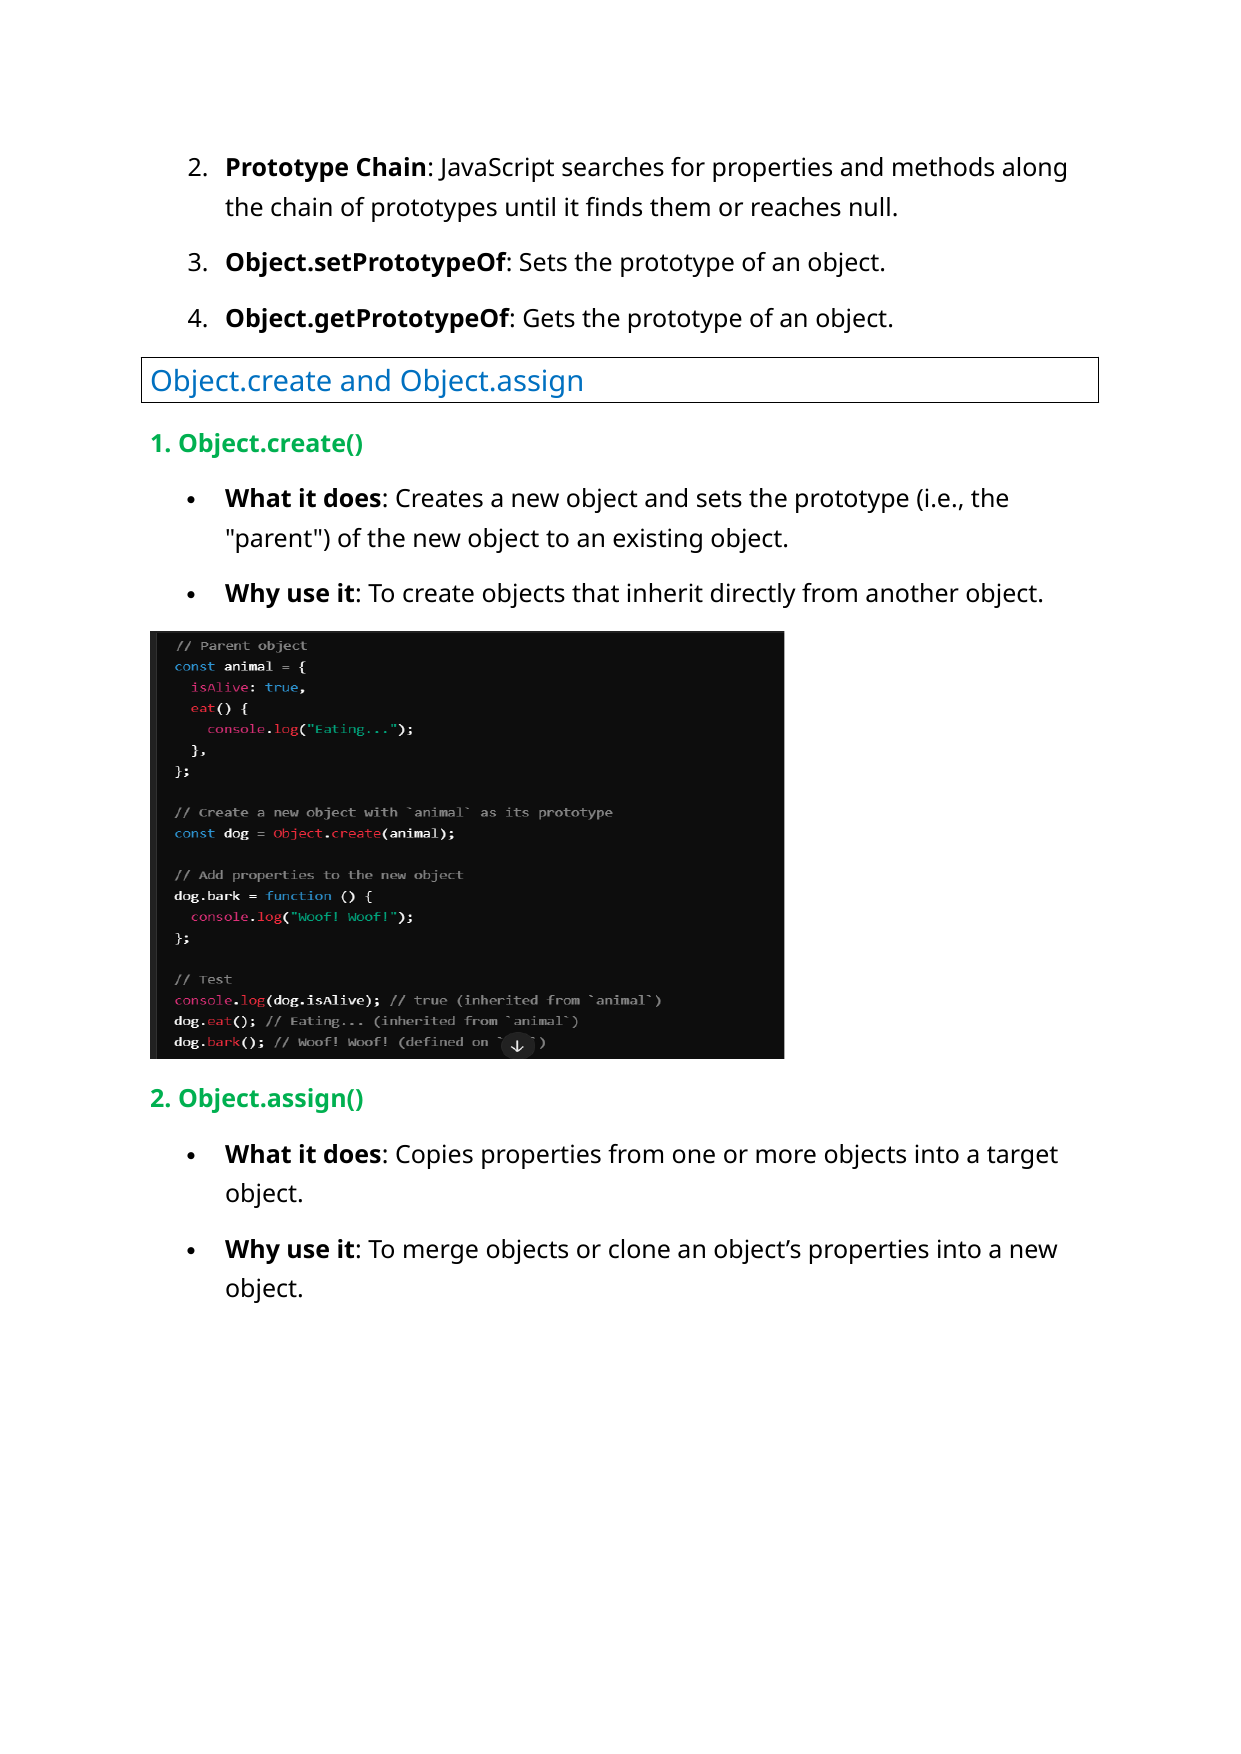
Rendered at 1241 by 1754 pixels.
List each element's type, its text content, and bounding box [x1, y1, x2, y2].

list Object.getPrototypeOf: Gets the prototype of an object. [187, 301, 1090, 335]
picture [150, 631, 785, 1059]
list Why use it: To merge objects or clone an object’s properties into a new object. [187, 1232, 1090, 1305]
text 2. Object.assign() [150, 1081, 1090, 1115]
list What it does: Creates a new object and sets the prototype (i.e., the "parent") of the new object to an existing object. [187, 481, 1090, 554]
list Prototype Chain: JavaScript searches for properties and methods along the chain of prototypes until it finds them or reaches null. [187, 150, 1090, 223]
text 1. Object.create() [150, 425, 1090, 459]
list Object.setPrototypeOf: Sets the prototype of an object. [187, 245, 1090, 279]
list What it does: Copies properties from one or more objects into a target object. [187, 1137, 1090, 1210]
list Why use it: To create objects that inherit directly from another object. [187, 576, 1090, 610]
text Object.create and Object.assign [142, 358, 1098, 402]
